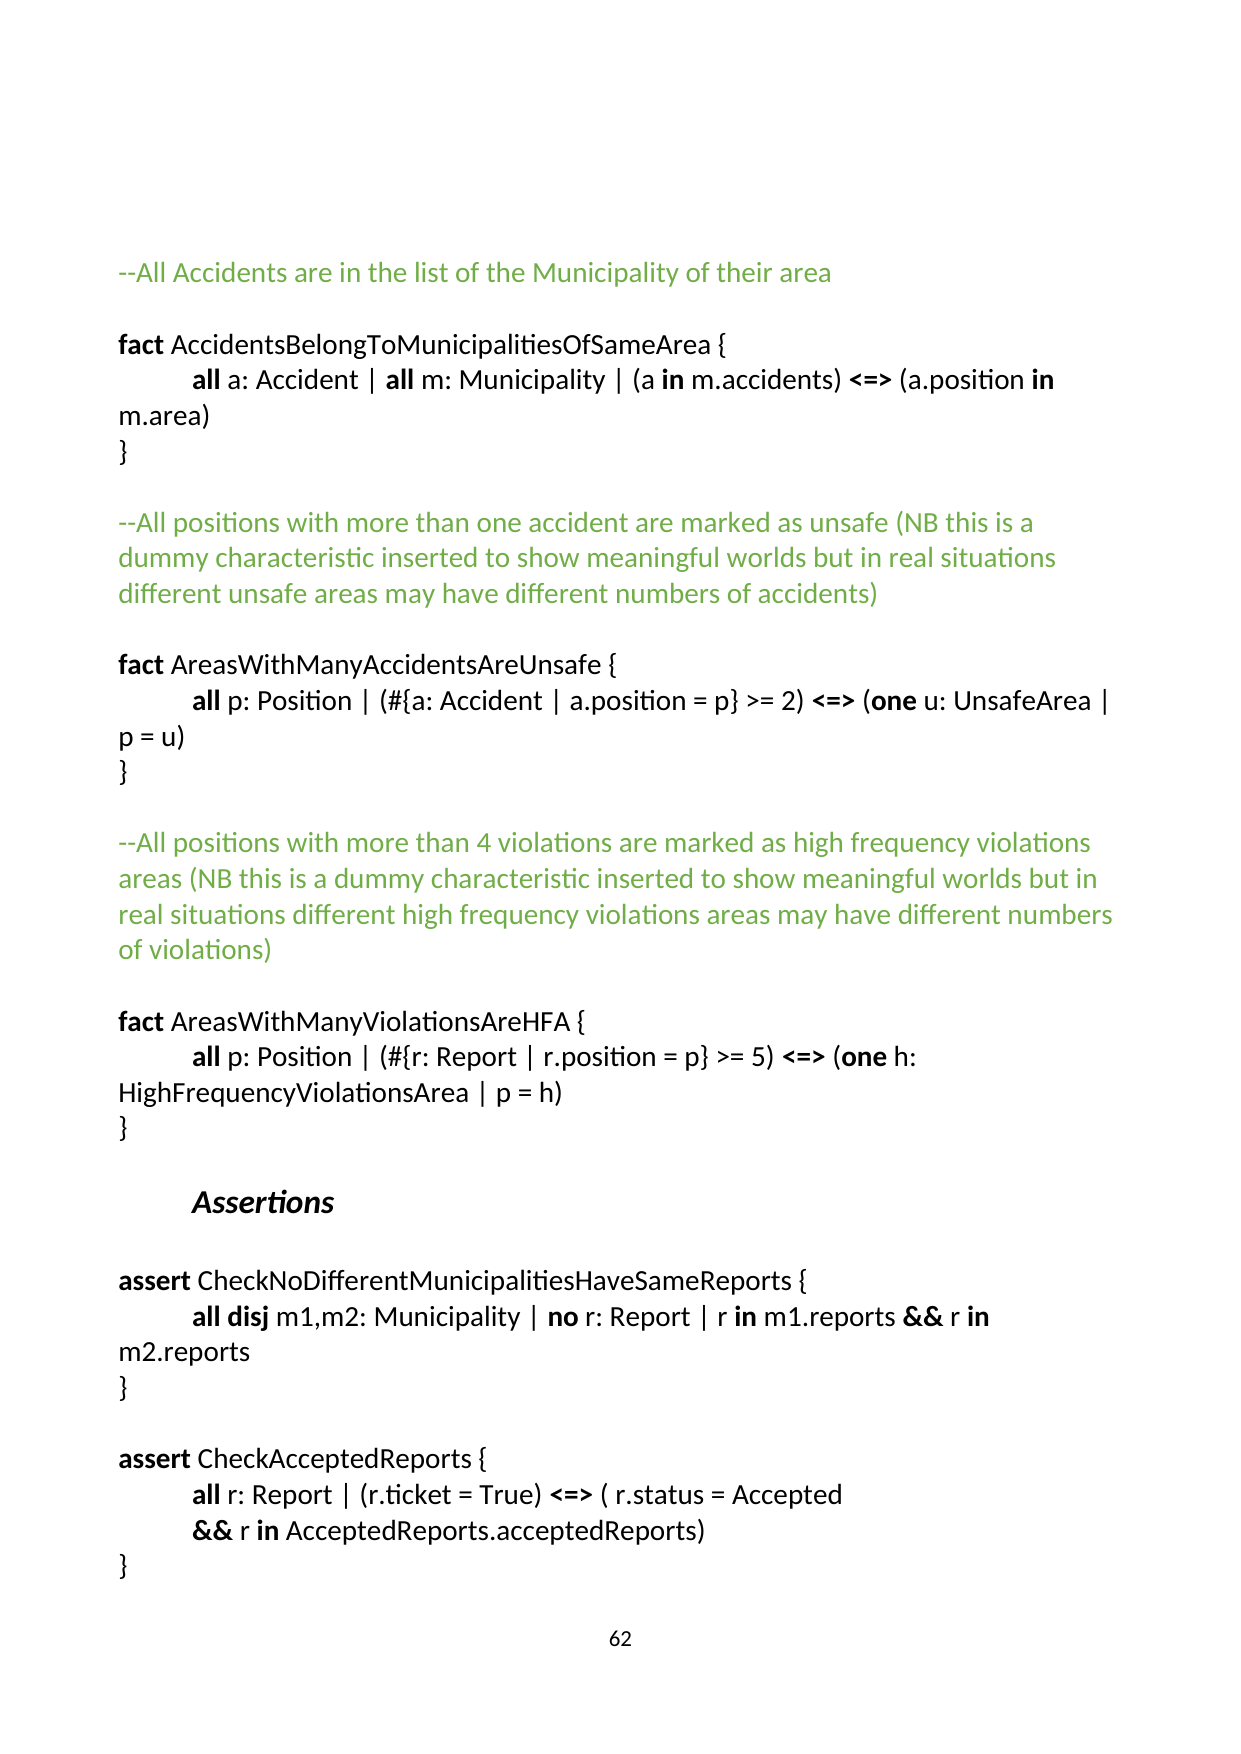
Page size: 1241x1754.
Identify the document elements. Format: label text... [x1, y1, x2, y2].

text all disj m1,m2: Municipality | no r: Report | r in m1.reports && r in m2.reports [118, 1298, 1122, 1369]
text all r: Report | (r.ticket = True) <=> ( r.status = Accepted [118, 1476, 1122, 1512]
text fact AreasWithManyAccidentsAreUnsafe { [118, 646, 1122, 682]
text fact AccidentsBelongToMunicipalitiesOfSameArea { [118, 326, 1122, 361]
text } [118, 753, 1122, 789]
text assert CheckNoDifferentMunicipalitiesHaveSameReports { [118, 1262, 1122, 1298]
text all a: Accident | all m: Municipality | (a in m.accidents) <=> (a.position in m.area) [118, 361, 1122, 433]
text } [118, 433, 1122, 468]
text assert CheckAcceptedReports { [118, 1440, 1122, 1476]
text --All positions with more than one accident are marked as unsafe (NB this is a dummy characteristic inserted to show meaningful worlds but in real situations different unsafe areas may have different numbers of accidents) [118, 504, 1122, 611]
text --All Accidents are in the list of the Municipality of their area [118, 254, 1122, 290]
text } [118, 1369, 1122, 1405]
text all p: Position | (#{r: Report | r.position = p} >= 5) <=> (one h: HighFrequencyViolationsArea | p = h) [118, 1038, 1122, 1109]
text } [118, 1547, 1122, 1583]
text && r in AcceptedReports.acceptedReports) [118, 1512, 1122, 1547]
text --All positions with more than 4 violations are marked as high frequency violations areas (NB this is a dummy characteristic inserted to show meaningful worlds but in real situations different high frequency violations areas may have different numbers of violations) [118, 824, 1122, 967]
text } [118, 1109, 1122, 1145]
text all p: Position | (#{a: Accident | a.position = p} >= 2) <=> (one u: UnsafeArea | p = u) [118, 682, 1122, 753]
text Assertions [118, 1181, 1122, 1221]
text fact AreasWithManyViolationsAreHFA { [118, 1003, 1122, 1038]
